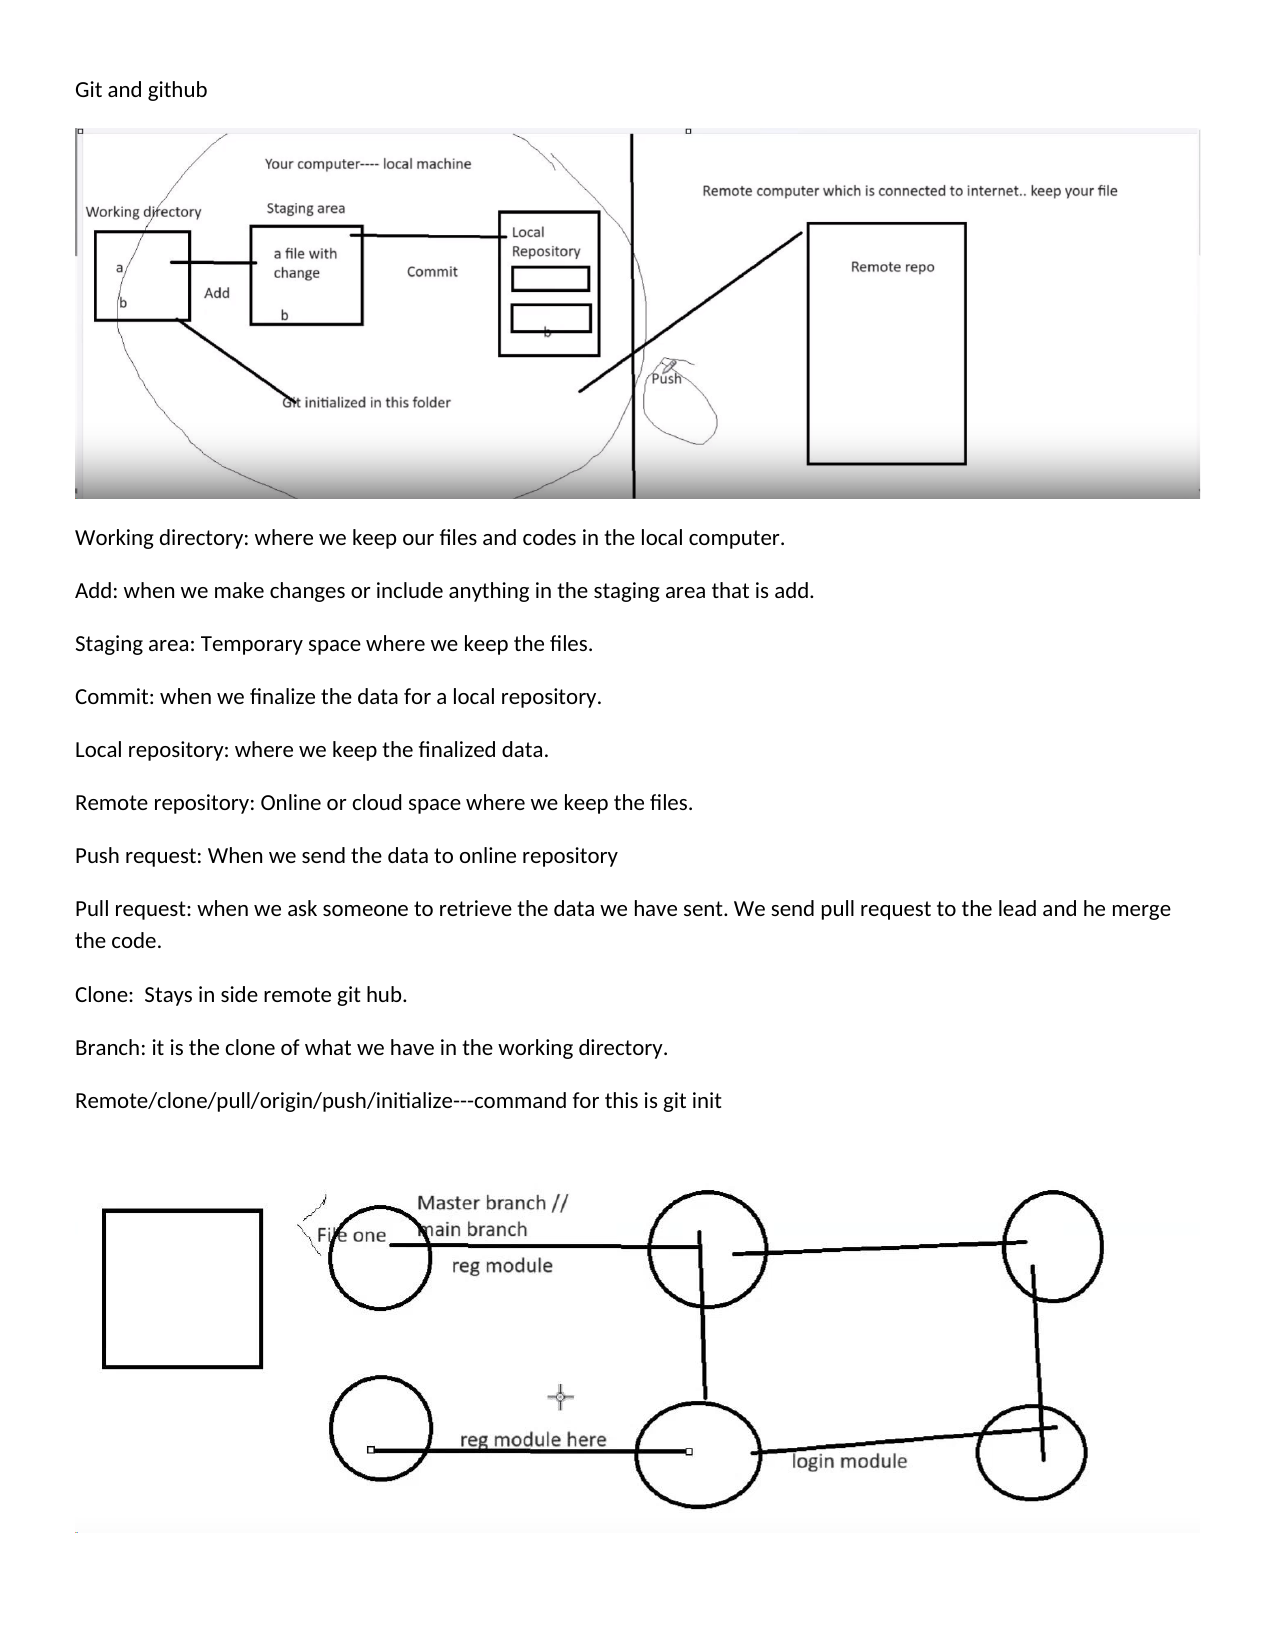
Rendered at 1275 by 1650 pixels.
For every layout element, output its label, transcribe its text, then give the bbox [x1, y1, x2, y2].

text Add: when we make changes or include anything in the staging area that is add. [75, 576, 1200, 604]
text Clone: Stays in side remote git hub. [75, 980, 1200, 1008]
text Remote/clone/pull/origin/push/initialize---command for this is git init [75, 1086, 1200, 1114]
text Push request: When we send the data to online repository [75, 841, 1200, 869]
picture [75, 128, 1200, 499]
text Local repository: where we keep the finalized data. [75, 735, 1200, 763]
text Commit: when we finalize the data for a local repository. [75, 682, 1200, 710]
text Staging area: Temporary space where we keep the files. [75, 629, 1200, 657]
text Branch: it is the clone of what we have in the working directory. [75, 1033, 1200, 1061]
text Git and github [75, 75, 1200, 103]
text Remote repository: Online or cloud space where we keep the files. [75, 788, 1200, 816]
picture [75, 1138, 1200, 1533]
text Working directory: where we keep our files and codes in the local computer. [75, 523, 1200, 551]
text Pull request: when we ask someone to retrieve the data we have sent. We send pull request to the lead and he merge the code. [75, 894, 1200, 955]
